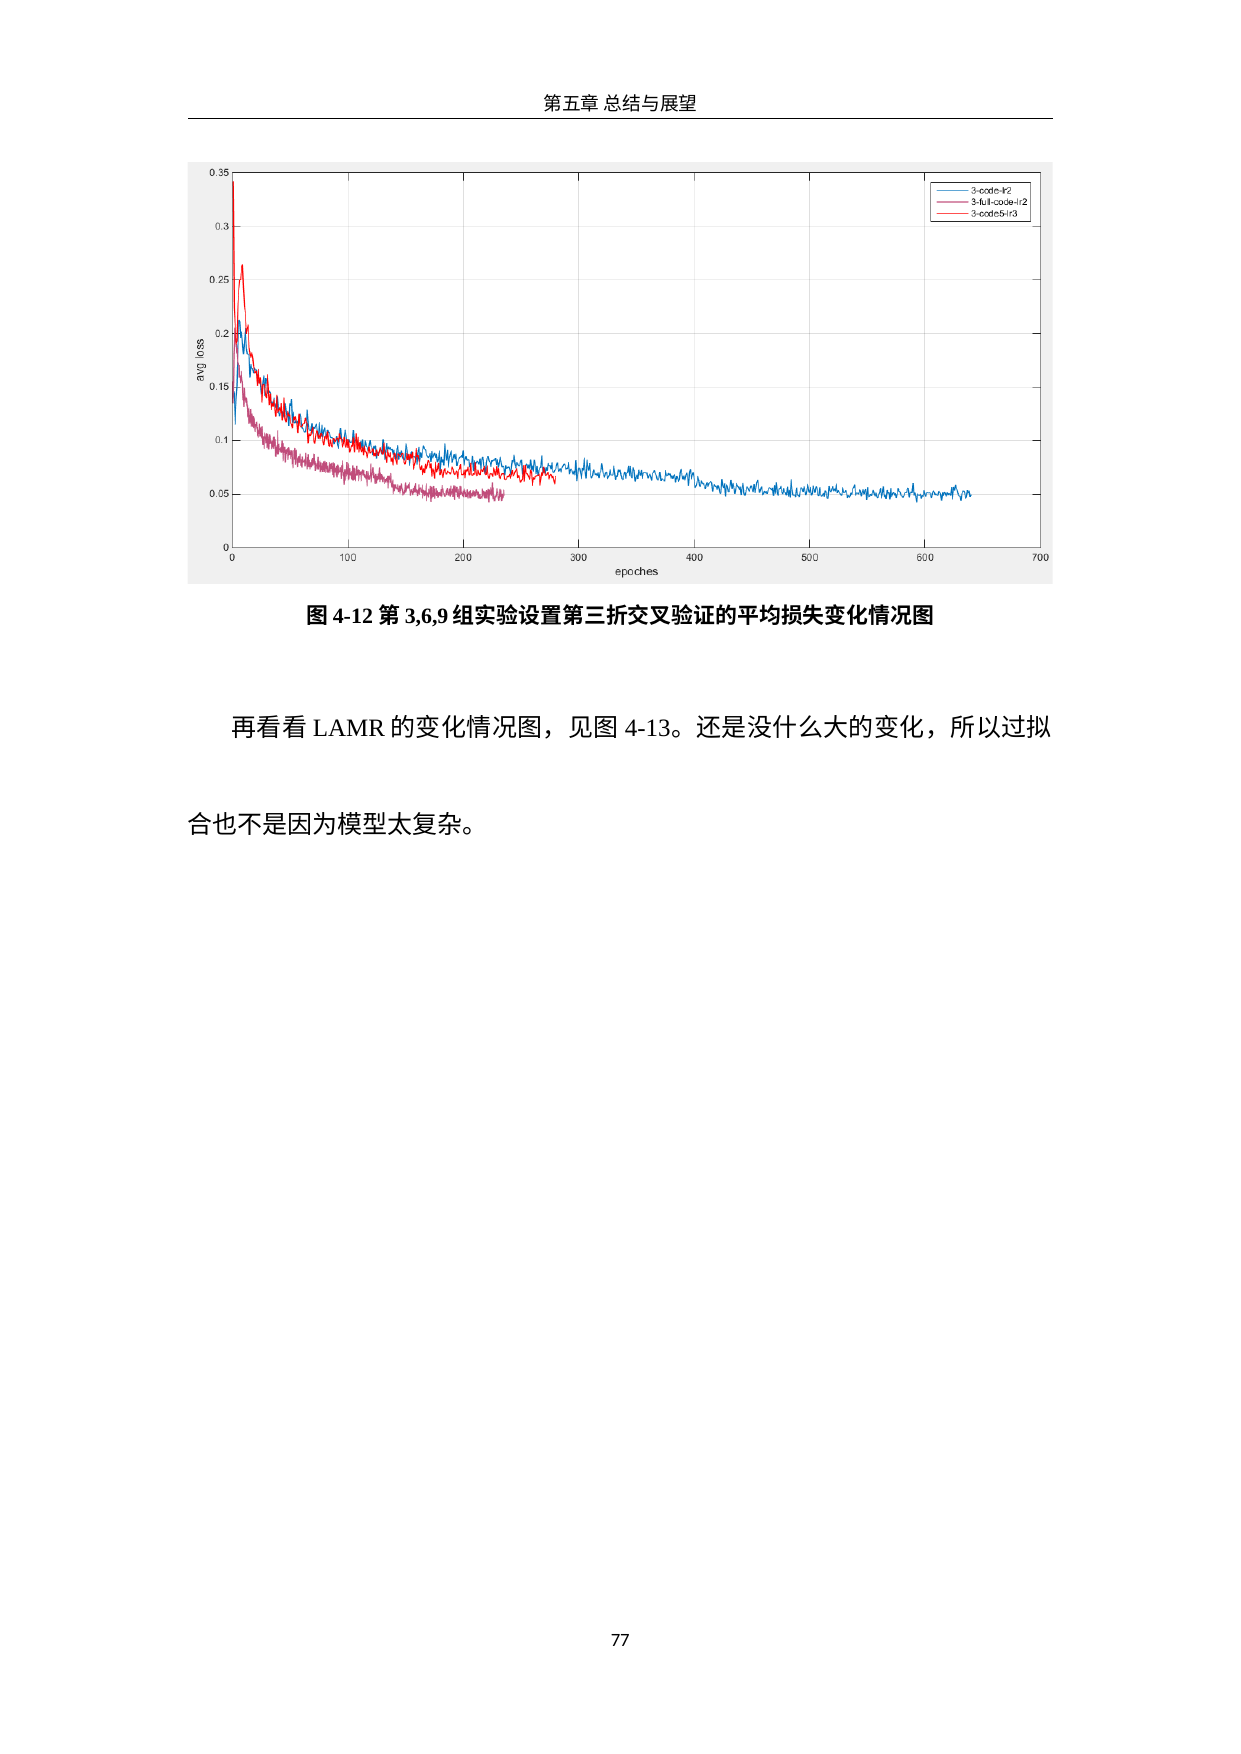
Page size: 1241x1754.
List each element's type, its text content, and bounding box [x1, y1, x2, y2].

picture [187, 162, 1053, 584]
text 图4-12 第3,6,9组实验设置第三折交叉验证的平均损失变化情况图 [187, 598, 1053, 630]
text 再看看LAMR的变化情况图，见图4-13。还是没什么大的变化，所以过拟合也不是因为模型太复杂。 [187, 693, 1053, 856]
